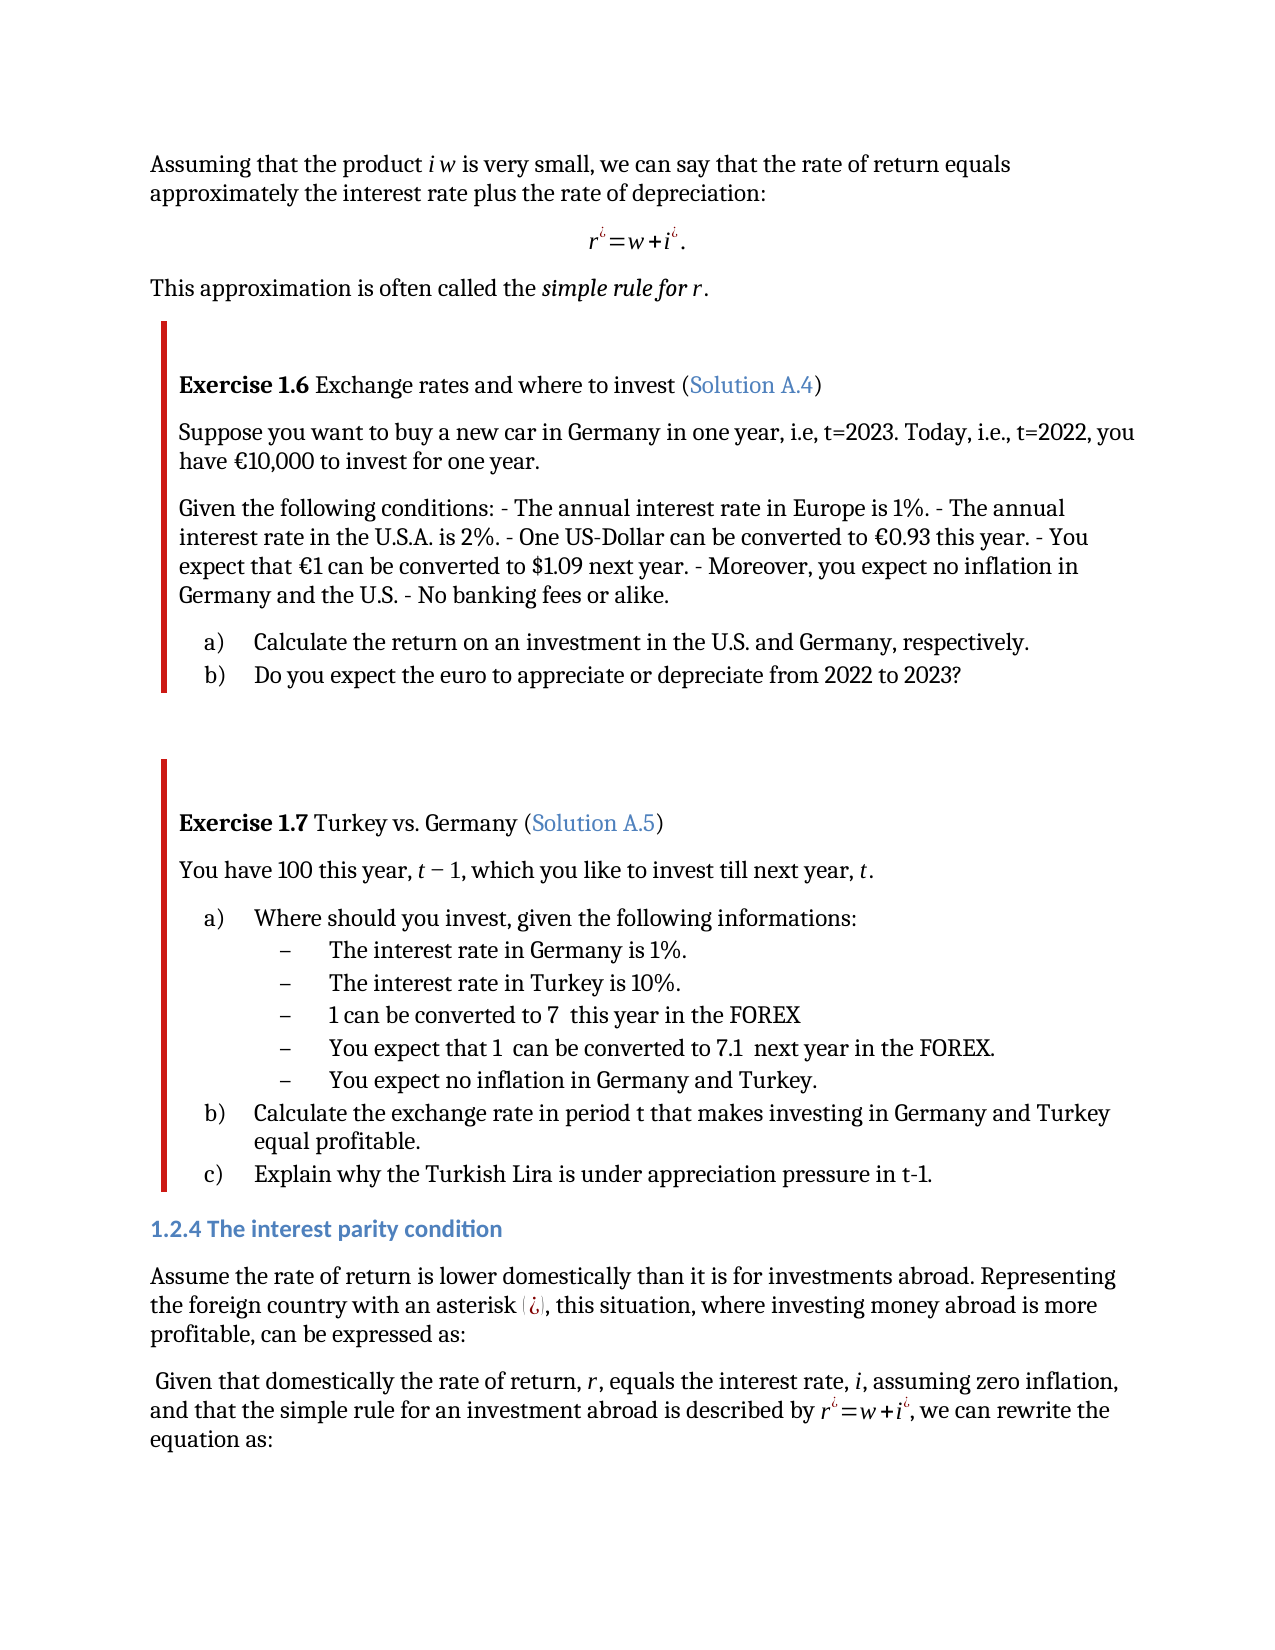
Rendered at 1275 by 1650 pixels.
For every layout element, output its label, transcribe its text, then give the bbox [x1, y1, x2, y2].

table_header Exercise 1.6 Exchange rates and where to invest (Solution A.4) Suppose you want to buy a new car in Germany in one year, i.e, t=2023. Today, i.e., t=2022, you have €10,000 to invest for one year. Given the following conditions: - The annual interest rate in Europe is 1%. - The annual interest rate in the U.S.A. is 2%. - One US-Dollar can be converted to €0.93 this year. - You expect that €1 can be converted to $1.09 next year. - Moreover, you expect no inflation in Germany and the U.S. - No banking fees or alike. Calculate the return on an investment in the U.S. and Germany, respectively. Do you expect the euro to appreciate or depreciate from 2022 to 2023? [167, 321, 1139, 693]
table_header Exercise 1.7 Turkey vs. Germany (Solution A.5) You have 100 this year, , which you like to invest till next year, . Where should you invest, given the following informations: The interest rate in Germany is 1%. The interest rate in Turkey is 10%. 1 can be converted to 7 this year in the FOREX You expect that 1 can be converted to 7.1 next year in the FOREX. You expect no inflation in Germany and Turkey. Calculate the exchange rate in period t that makes investing in Germany and Turkey equal profitable. Explain why the Turkish Lira is under appreciation pressure in t-1. [167, 759, 1139, 1192]
text Assuming that the product is very small, we can say that the rate of return equals approximately the interest rate plus the rate of depreciation: [150, 150, 1125, 207]
text Given that domestically the rate of return, , equals the interest rate, , assuming zero inflation, and that the simple rule for an investment abroad is described by , we can rewrite the equation as: [150, 1367, 1125, 1454]
text Assume the rate of return is lower domestically than it is for investments abroad. Representing the foreign country with an asterisk , this situation, where investing money abroad is more profitable, can be expressed as: [150, 1262, 1125, 1348]
subtitle 1.2.4 The interest parity condition [150, 1213, 1125, 1243]
text This approximation is often called the simple rule for . [150, 274, 1125, 303]
